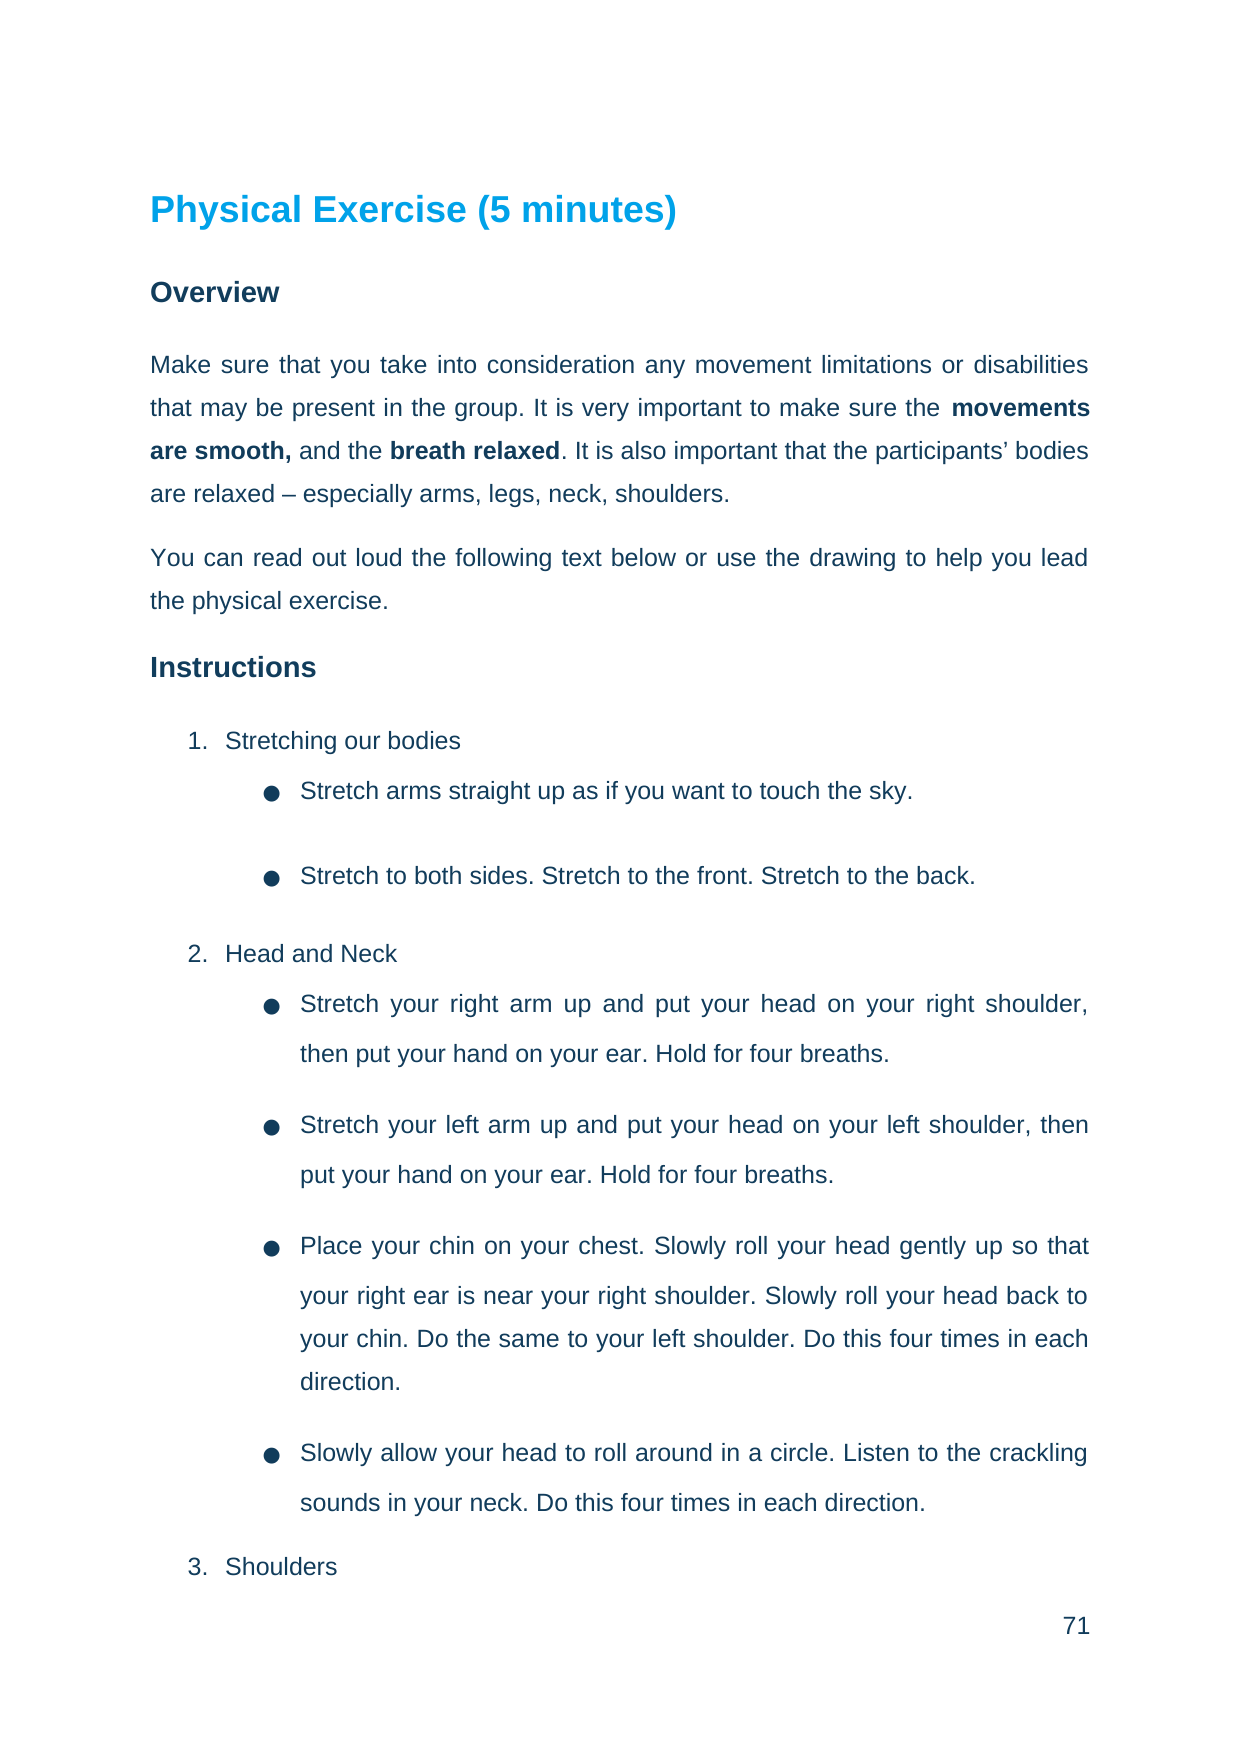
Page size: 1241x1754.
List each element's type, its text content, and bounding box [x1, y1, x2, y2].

list Slowly allow your head to roll around in a circle. Listen to the crackling sounds in your neck. Do this four times in each direction. [262, 1431, 1090, 1517]
list Stretch to both sides. Stretch to the front. Stretch to the back. [262, 854, 1090, 896]
list Stretch your right arm up and put your head on your right shoulder, then put your hand on your ear. Hold for four breaths. [262, 982, 1090, 1067]
subtitle Instructions [150, 650, 1090, 684]
list Place your chin on your chest. Slowly roll your head gently up so that your right ear is near your right shoulder. Slowly roll your head back to your chin. Do the same to your left shoulder. Do this four times in each direction. [262, 1224, 1090, 1396]
list Stretching our bodies [187, 726, 1090, 754]
text Make sure that you take into consideration any movement limitations or disabilities that may be present in the group. It is very important to make sure the movements are smooth, and the breath relaxed. It is also important that the participants’ bodies are relaxed – especially arms, legs, neck, shoulders. [150, 350, 1090, 508]
text You can read out loud the following text below or use the drawing to help you lead the physical exercise. [150, 543, 1090, 615]
subtitle Physical Exercise (5 minutes) [150, 187, 1090, 231]
list Shoulders [187, 1552, 1090, 1581]
list Stretch arms straight up as if you want to touch the sky. [262, 769, 1090, 811]
list Stretch your left arm up and put your head on your left shoulder, then put your hand on your ear. Hold for four breaths. [262, 1103, 1090, 1188]
list Head and Neck [187, 938, 1090, 967]
subtitle Overview [150, 274, 1090, 308]
